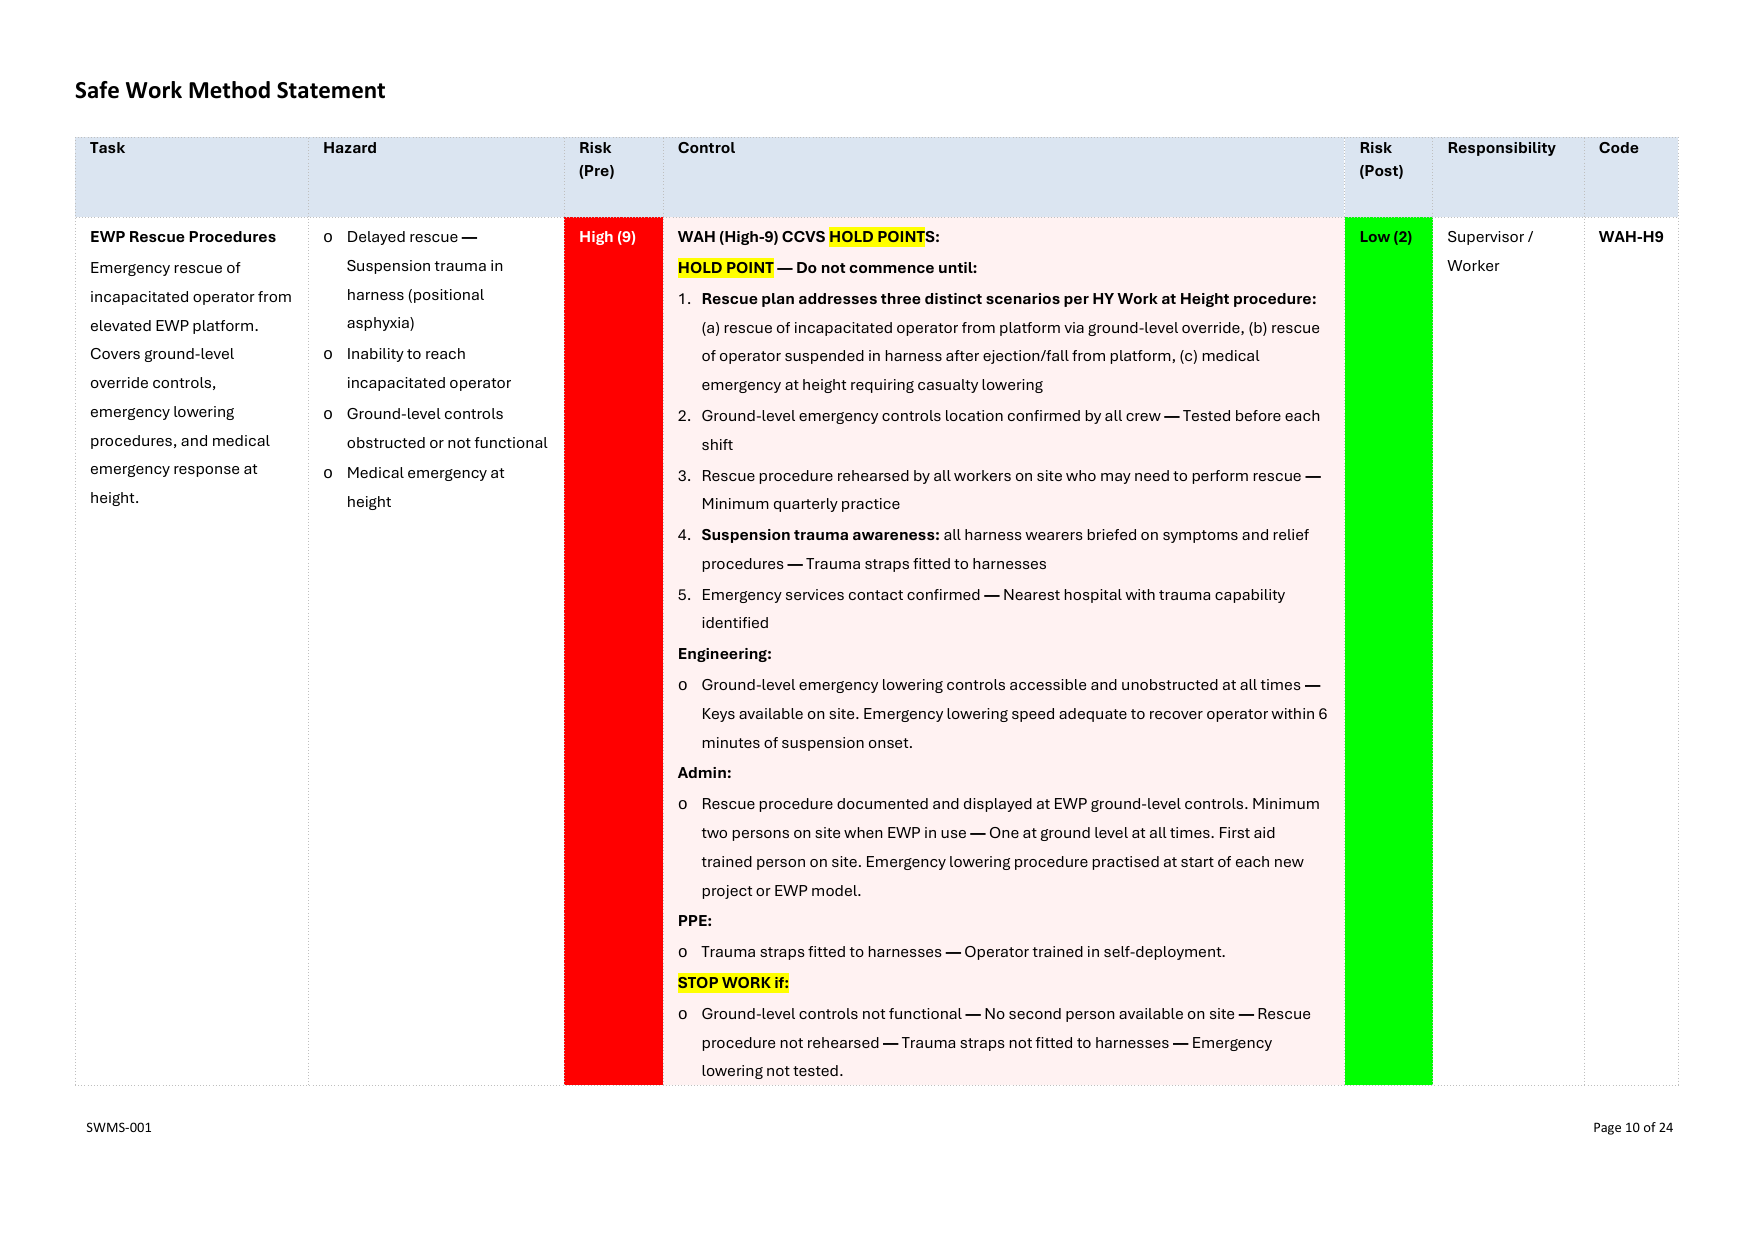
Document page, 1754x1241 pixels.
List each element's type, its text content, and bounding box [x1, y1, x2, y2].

table_header Hazard [308, 137, 564, 217]
table_cell Supervisor / Worker [1433, 217, 1584, 1085]
table_cell EWP Rescue Procedures Emergency rescue of incapacitated operator from elevated EWP platform. Covers ground-level override controls, emergency lowering procedures, and medical emergency response at height. [75, 217, 308, 1085]
table_header Task [75, 137, 308, 217]
table_cell Low (2) [1345, 217, 1433, 1085]
table_header Code [1584, 137, 1678, 217]
table_cell WAH-H9 [1584, 217, 1678, 1085]
table_header Responsibility [1433, 137, 1584, 217]
table_header Risk (Post) [1345, 137, 1433, 217]
table_cell High (9) [564, 217, 663, 1085]
table_cell WAH (High-9) CCVS HOLD POINTS: HOLD POINT — Do not commence until: Rescue plan addresses three distinct scenarios per HY Work at Height procedure: (a) rescue of incapacitated operator from platform via ground-level override, (b) rescue of operator suspended in harness after ejection/fall from platform, (c) medical emergency at height requiring casualty lowering Ground-level emergency controls location confirmed by all crew — Tested before each shift Rescue procedure rehearsed by all workers on site who may need to perform rescue — Minimum quarterly practice Suspension trauma awareness: all harness wearers briefed on symptoms and relief procedures — Trauma straps fitted to harnesses Emergency services contact confirmed — Nearest hospital with trauma capability identified Engineering: Ground-level emergency lowering controls accessible and unobstructed at all times — Keys available on site. Emergency lowering speed adequate to recover operator within 6 minutes of suspension onset. Admin: Rescue procedure documented and displayed at EWP ground-level controls. Minimum two persons on site when EWP in use — One at ground level at all times. First aid trained person on site. Emergency lowering procedure practised at start of each new project or EWP model. PPE: Trauma straps fitted to harnesses — Operator trained in self-deployment. STOP WORK if: Ground-level controls not functional — No second person available on site — Rescue procedure not rehearsed — Trauma straps not fitted to harnesses — Emergency lowering not tested. [663, 217, 1344, 1085]
table_cell Delayed rescue — Suspension trauma in harness (positional asphyxia) Inability to reach incapacitated operator Ground-level controls obstructed or not functional Medical emergency at height [308, 217, 564, 1085]
table_header Control [663, 137, 1344, 217]
table_header Risk (Pre) [564, 137, 663, 217]
